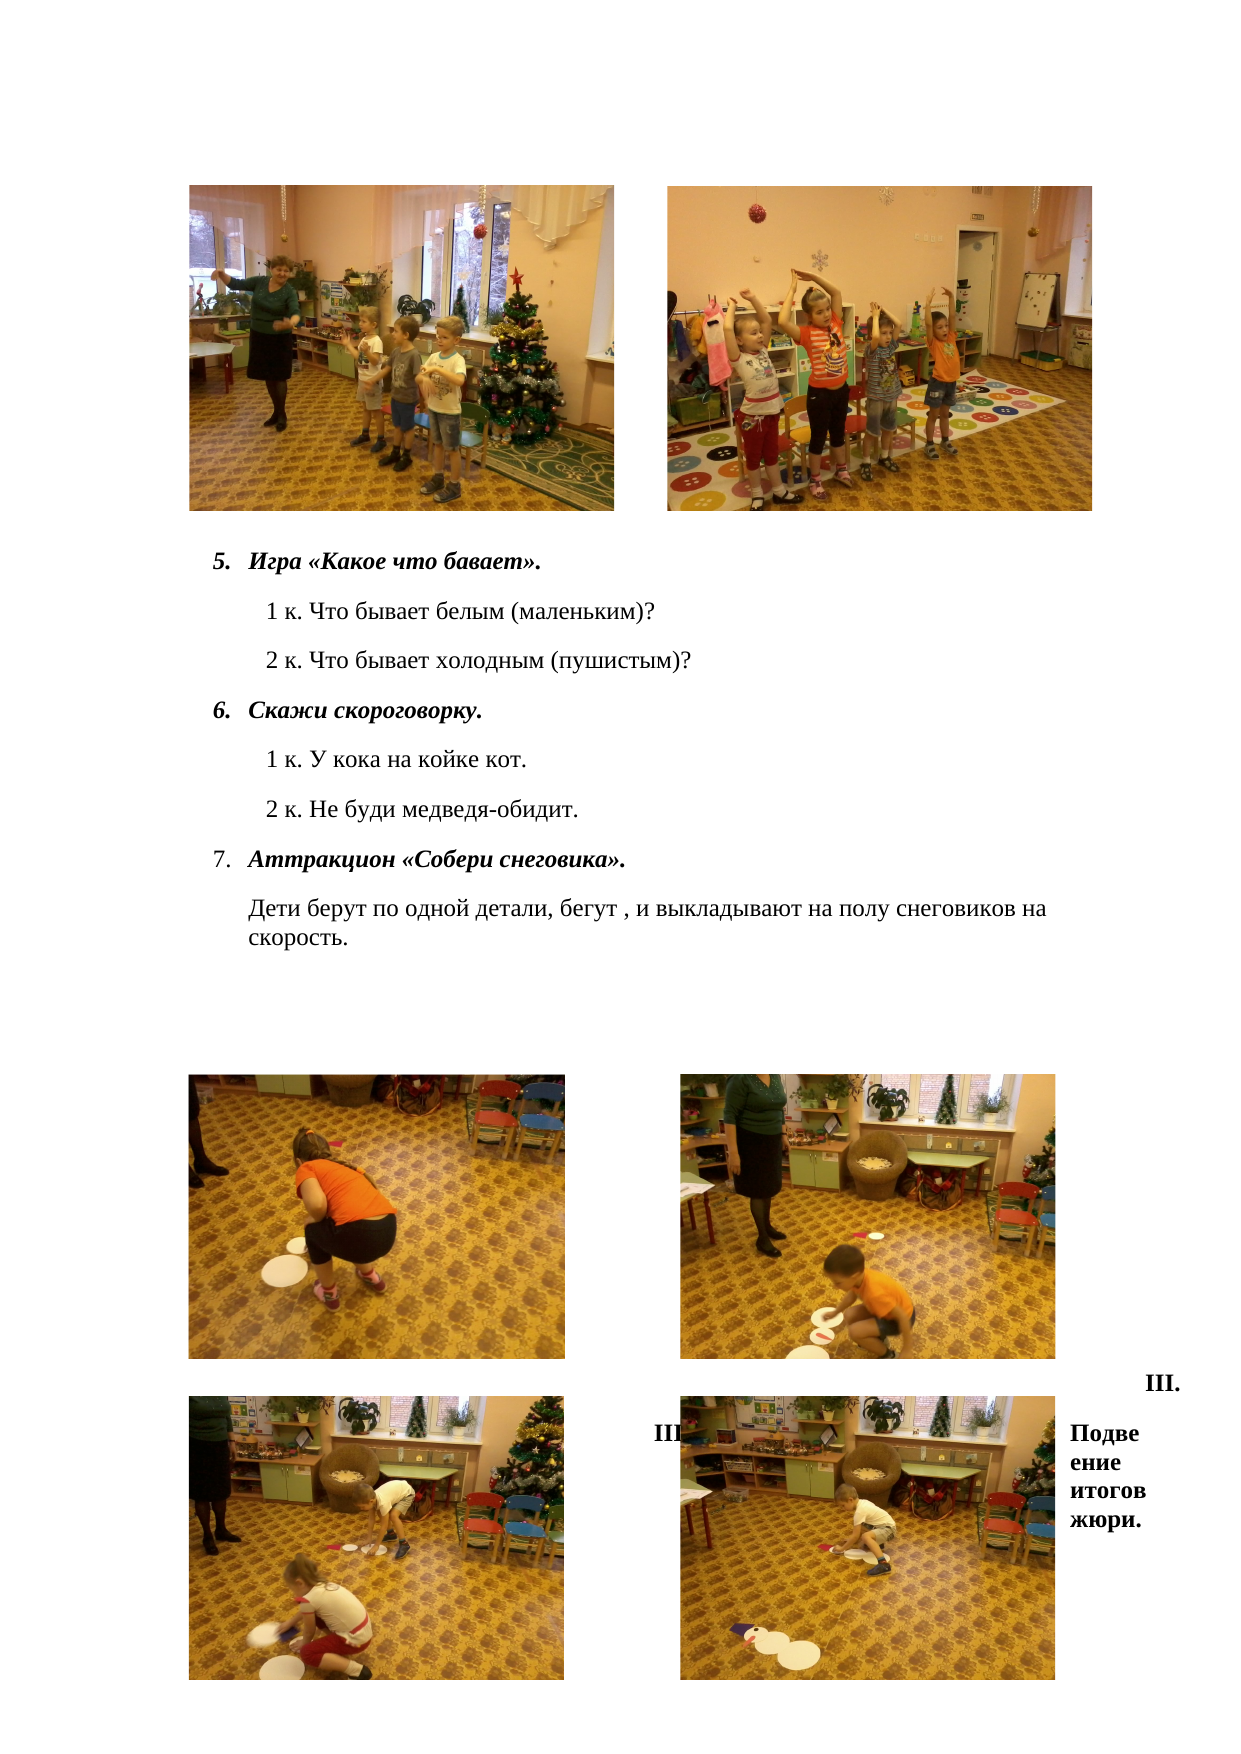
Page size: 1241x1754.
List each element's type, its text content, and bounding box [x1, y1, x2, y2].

picture [667, 186, 1093, 511]
text 1 к. У кока на койке кот. [118, 744, 1152, 773]
picture [680, 1074, 1056, 1359]
list Скажи скороговорку. [213, 695, 1152, 724]
picture [188, 1396, 564, 1680]
list Подведение итогов жюри. [193, 1368, 1152, 1533]
text 2 к. Не буди медведя-обидит. [118, 794, 1152, 823]
list Аттракцион «Собери снеговика». [213, 844, 1152, 872]
text Дети берут по одной детали, бегут , и выкладывают на полу снеговиков на скорость. [248, 893, 1152, 951]
picture [189, 185, 615, 511]
text 2 к. Что бывает холодным (пушистым)? [118, 645, 1152, 674]
text 1 к. Что бывает белым (маленьким)? [118, 596, 1152, 624]
picture [189, 1075, 565, 1359]
picture [680, 1396, 1056, 1680]
list Игра «Какое что бавает». [213, 287, 1152, 575]
